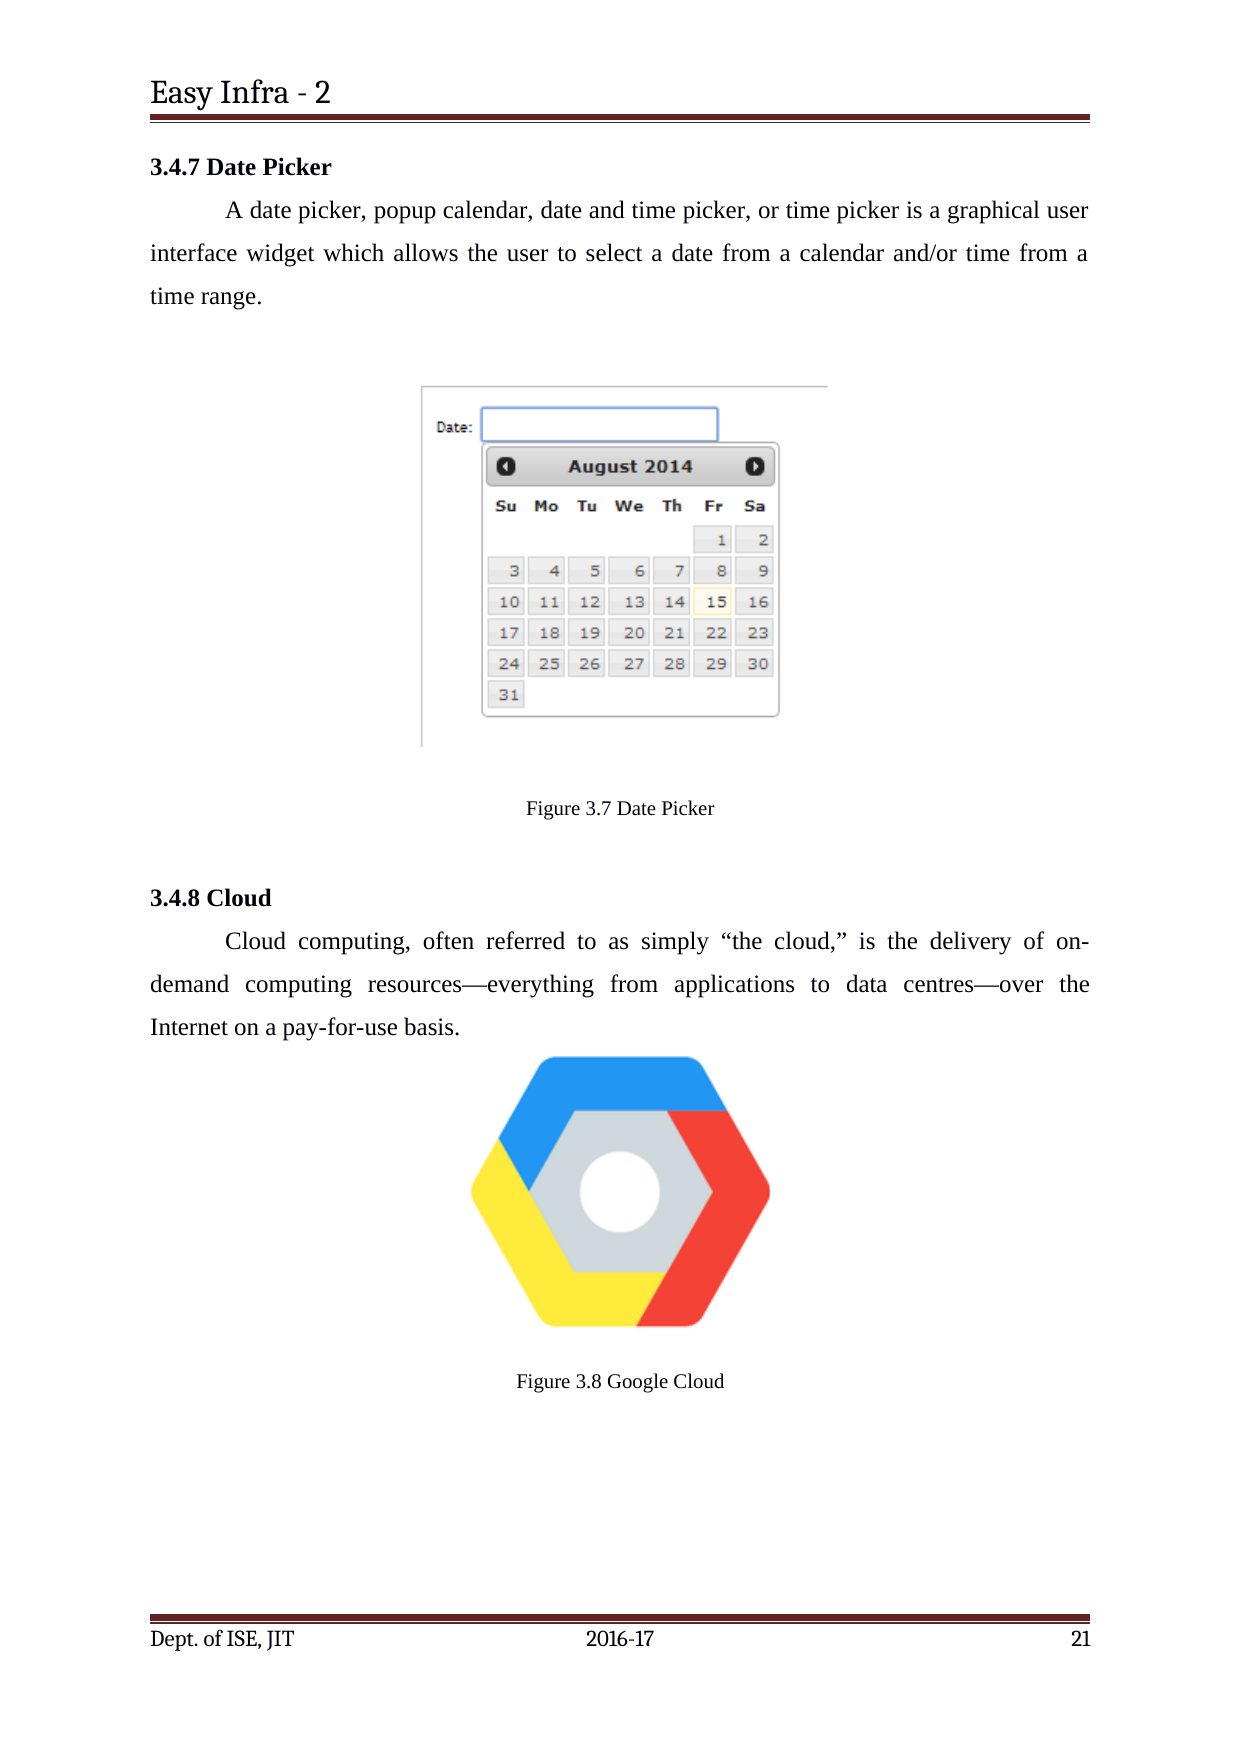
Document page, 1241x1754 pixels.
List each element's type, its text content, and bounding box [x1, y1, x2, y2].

picture [470, 1055, 770, 1356]
picture [412, 366, 828, 747]
list A date picker, popup calendar, date and time picker, or time picker is a graphical user interface widget which allows the user to select a date from a calendar and/or time from a time range. [150, 195, 1090, 310]
list Cloud computing, often referred to as simply “the cloud,” is the delivery of on-demand computing resources—everything from applications to data centres—over the Internet on a pay-for-use basis. [150, 926, 1090, 969]
list 3.4.7 Date Picker [150, 152, 1090, 180]
list Cloud computing, often referred to as simply “the cloud,” is the delivery of on-demand computing resources—everything from applications to data centres—over the Internet on a pay-for-use basis. [150, 998, 1090, 1041]
list Figure 3.7 Date Picker [150, 796, 1090, 820]
list 3.4.8 Cloud [150, 883, 1090, 911]
list Figure 3.8 Google Cloud [150, 1369, 1090, 1393]
